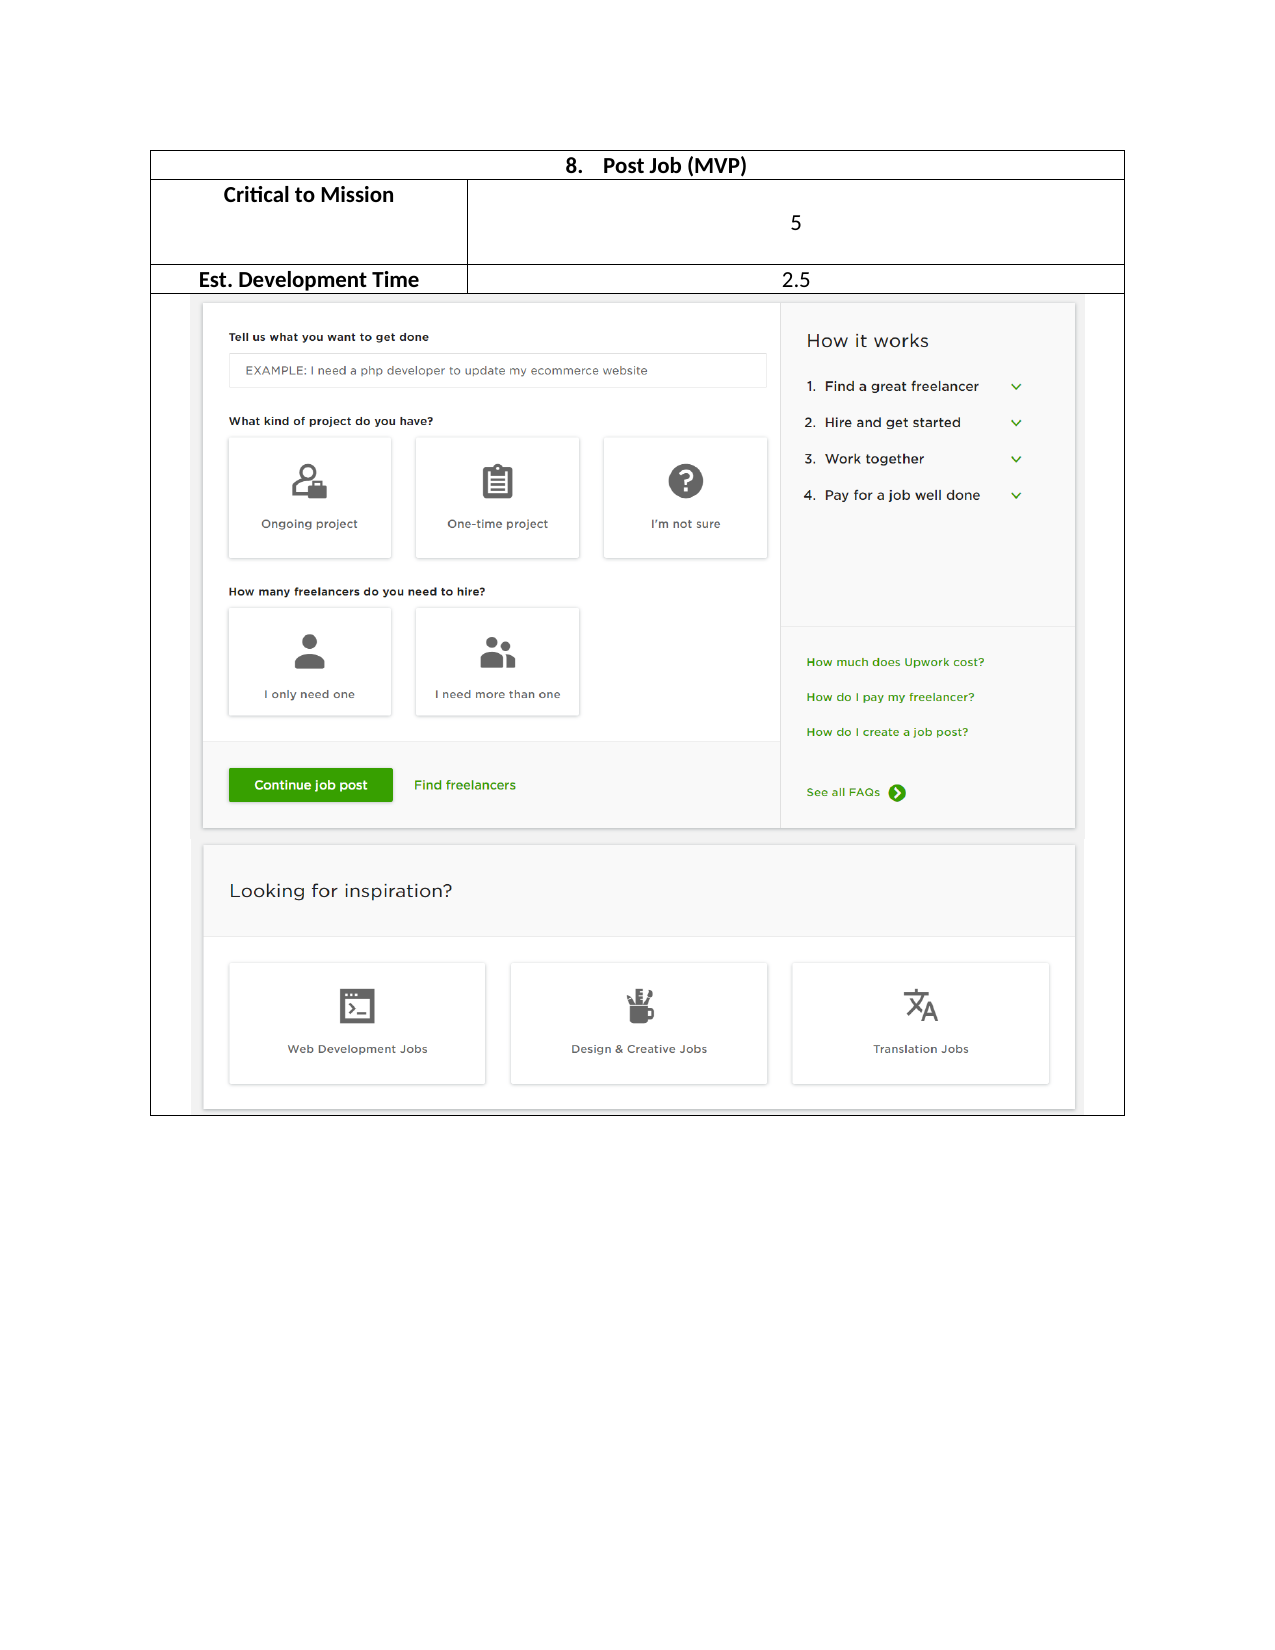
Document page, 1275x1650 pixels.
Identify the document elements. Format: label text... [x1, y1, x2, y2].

table_cell Post Job (MVP) [151, 151, 1124, 179]
table_cell 5 [468, 180, 1124, 264]
picture [190, 294, 1085, 1115]
table_cell [1084, 294, 1124, 1115]
table_cell [151, 294, 191, 1115]
table_cell 2.5 [468, 265, 1124, 293]
table_cell Critical to Mission [151, 180, 467, 264]
table_cell Est. Development Time [151, 265, 467, 293]
